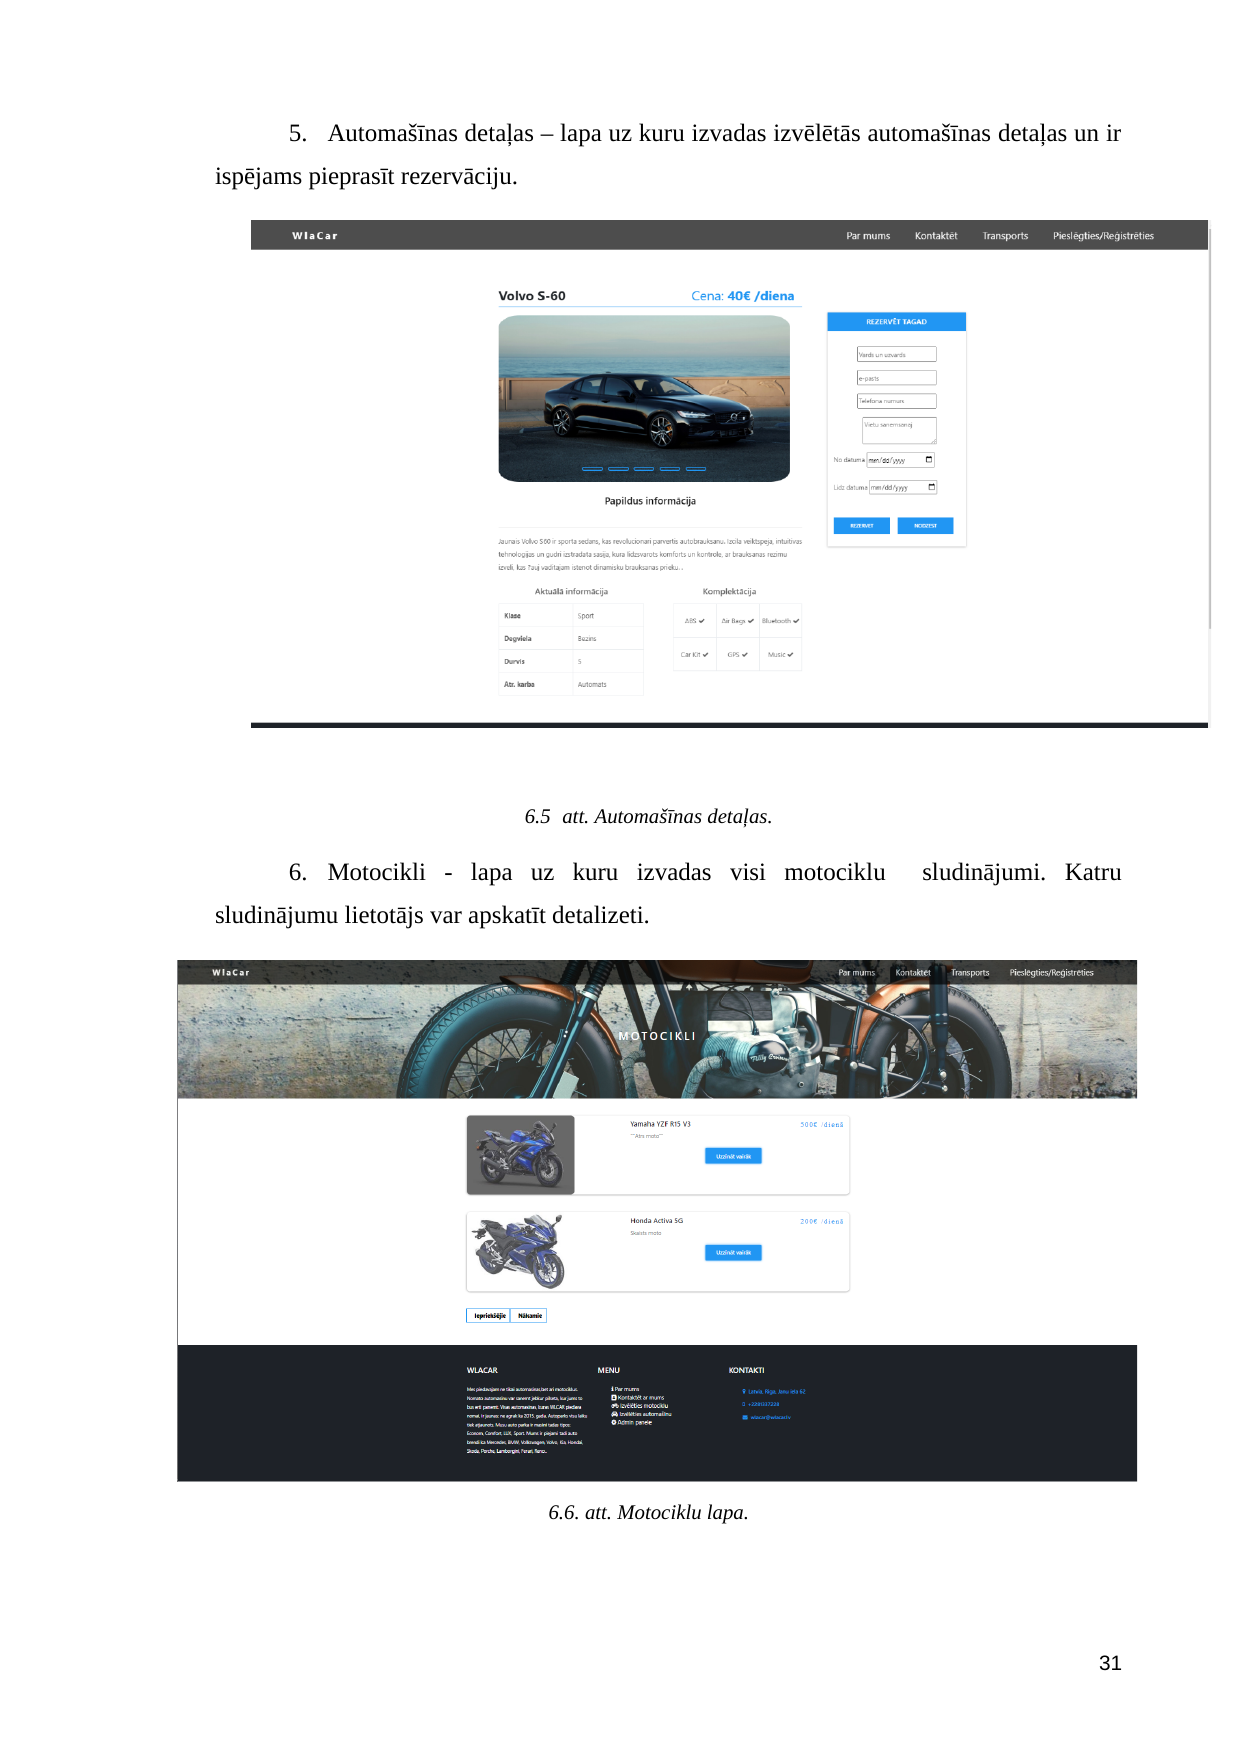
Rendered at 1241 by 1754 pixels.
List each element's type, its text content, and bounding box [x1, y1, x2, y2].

list att. Automašīnas detaļas. [177, 804, 1122, 828]
list Automašīnas detaļas – lapa uz kuru izvadas izvēlētās automašīnas detaļas un ir ispējams pieprasīt rezervāciju. [215, 118, 1122, 190]
picture [177, 960, 1138, 1482]
text 6.6. att. Motociklu lapa. [177, 1500, 1122, 1524]
picture [251, 220, 1212, 728]
list Motocikli - lapa uz kuru izvadas visi motociklu sludinājumi. Katru sludinājumu lietotājs var apskatīt detalizeti. [215, 857, 1122, 929]
